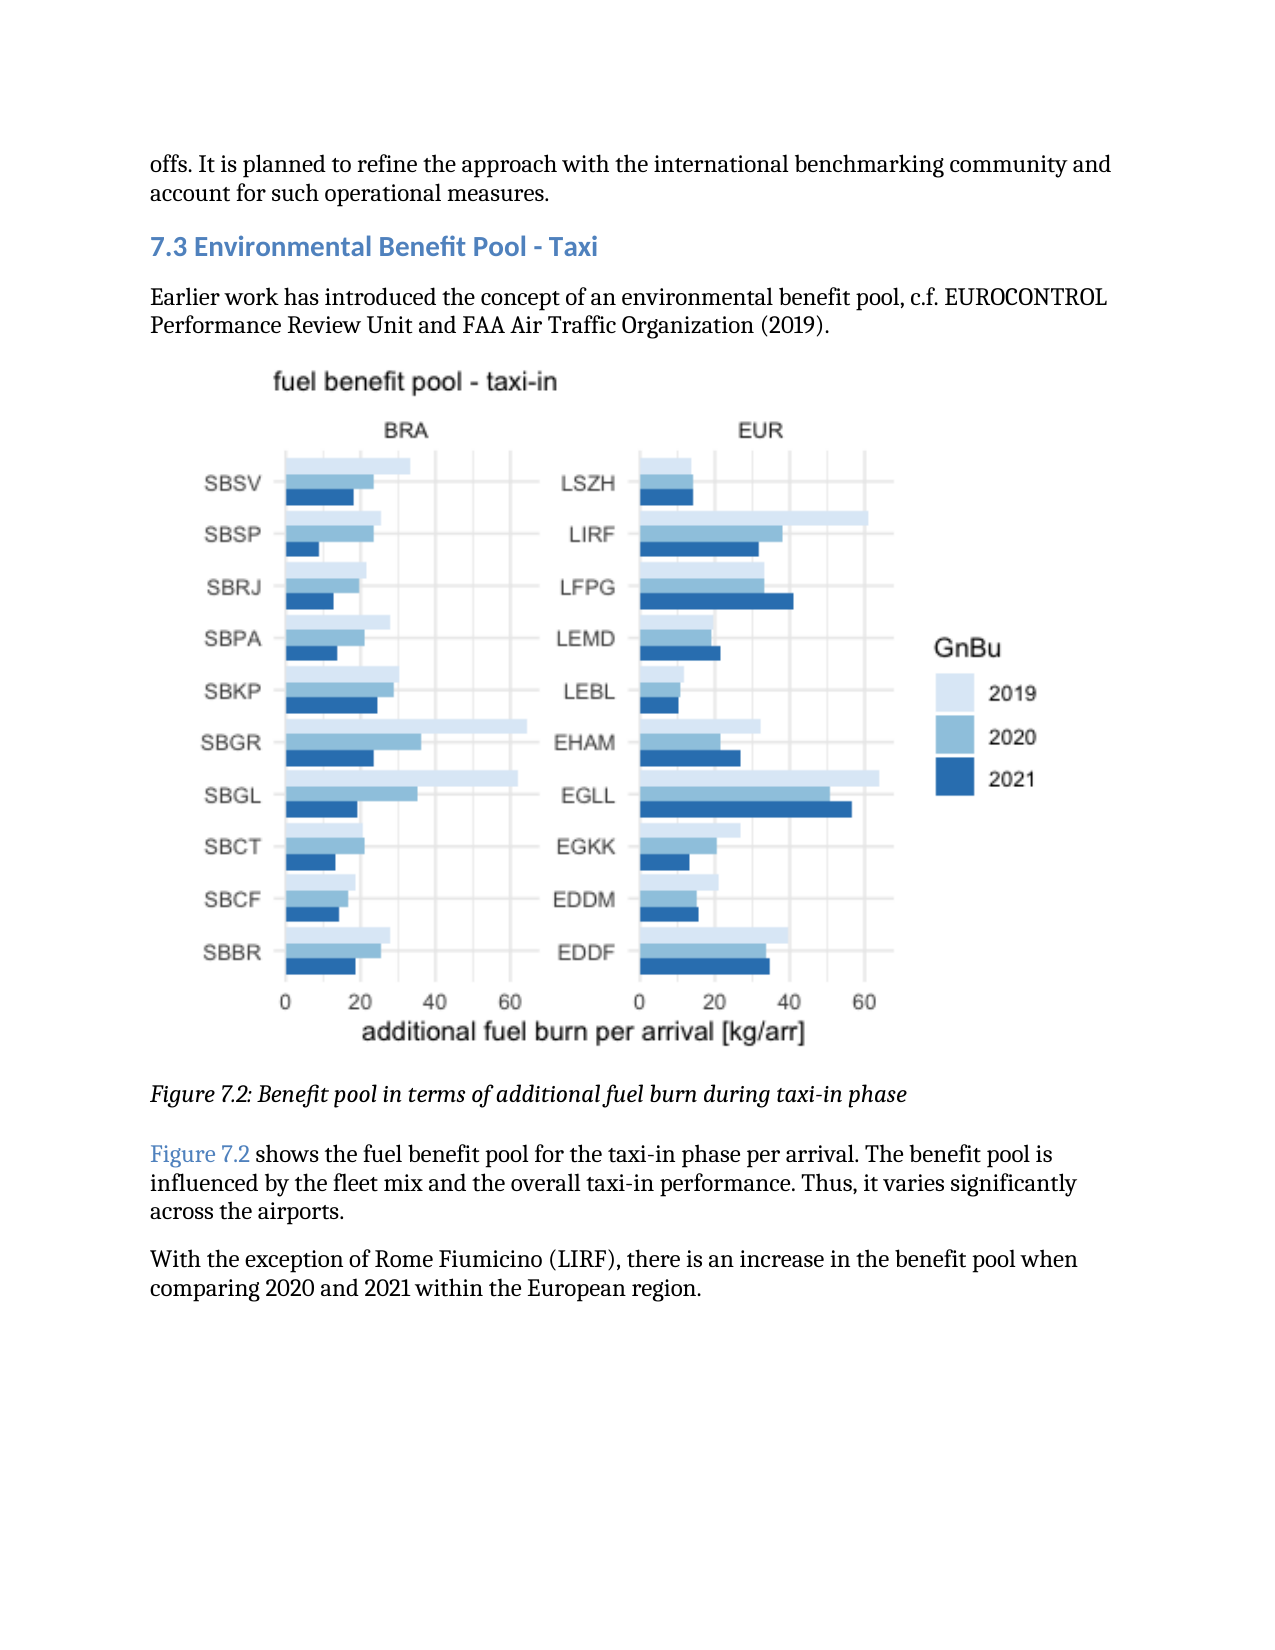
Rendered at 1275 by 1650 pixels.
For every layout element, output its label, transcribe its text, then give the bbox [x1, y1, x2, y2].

table_header Figure 7.2: Benefit pool in terms of additional fuel burn during taxi-in phase [139, 359, 1114, 1121]
picture [188, 358, 1064, 1059]
text With the exception of Rome Fiumicino (LIRF), there is an increase in the benefit pool when comparing 2020 and 2021 within the European region. [150, 1245, 1125, 1302]
text Earlier work has introduced the concept of an environmental benefit pool, c.f. EUROCONTROL Performance Review Unit and FAA Air Traffic Organization (2019). [150, 283, 1125, 340]
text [150, 150, 1125, 207]
text Figure 7.2 shows the fuel benefit pool for the taxi-in phase per arrival. The benefit pool is influenced by the fleet mix and the overall taxi-in performance. Thus, it varies significantly across the airports. [150, 1140, 1125, 1226]
subtitle 7.3 Environmental Benefit Pool - Taxi [150, 228, 1125, 264]
